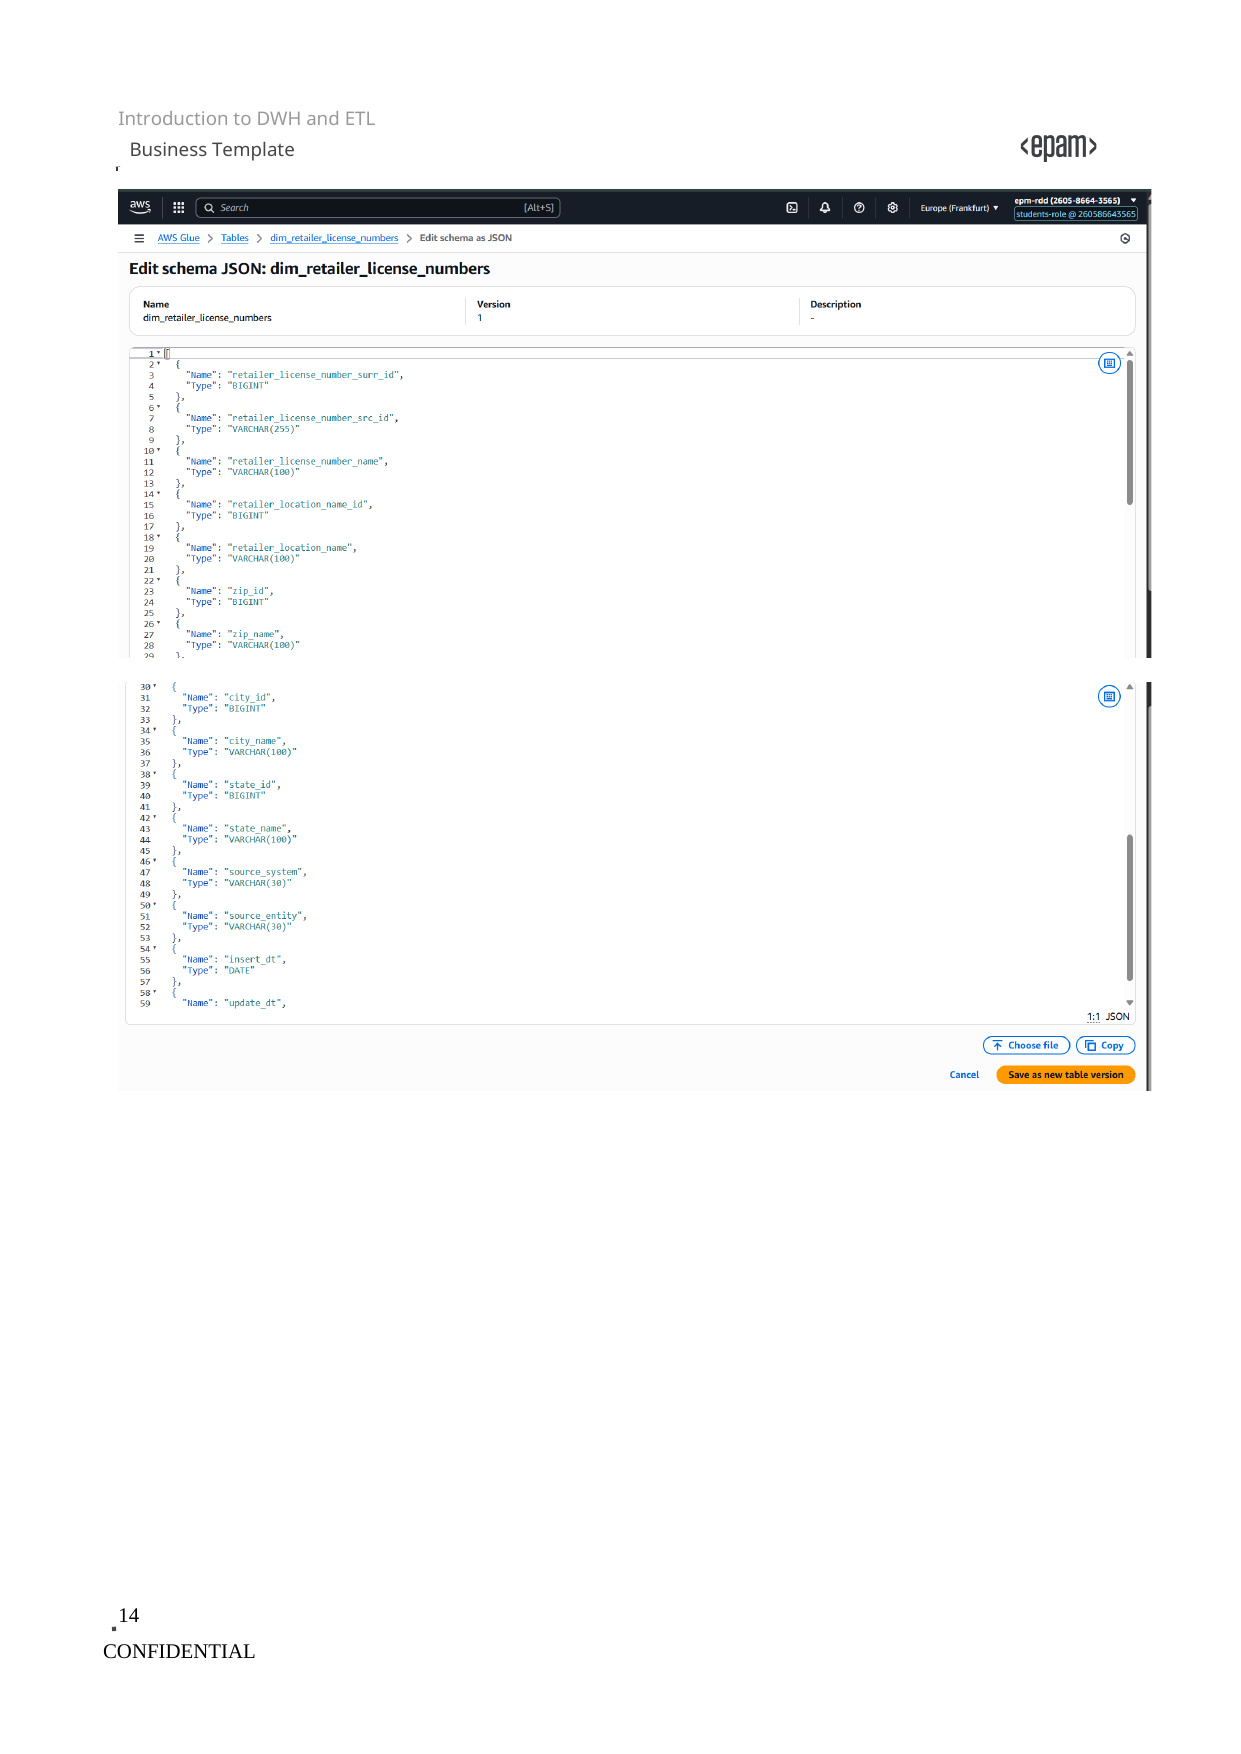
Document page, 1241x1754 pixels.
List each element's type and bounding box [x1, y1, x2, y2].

picture [1020, 135, 1097, 162]
picture [118, 189, 1152, 658]
picture [118, 682, 1152, 1091]
